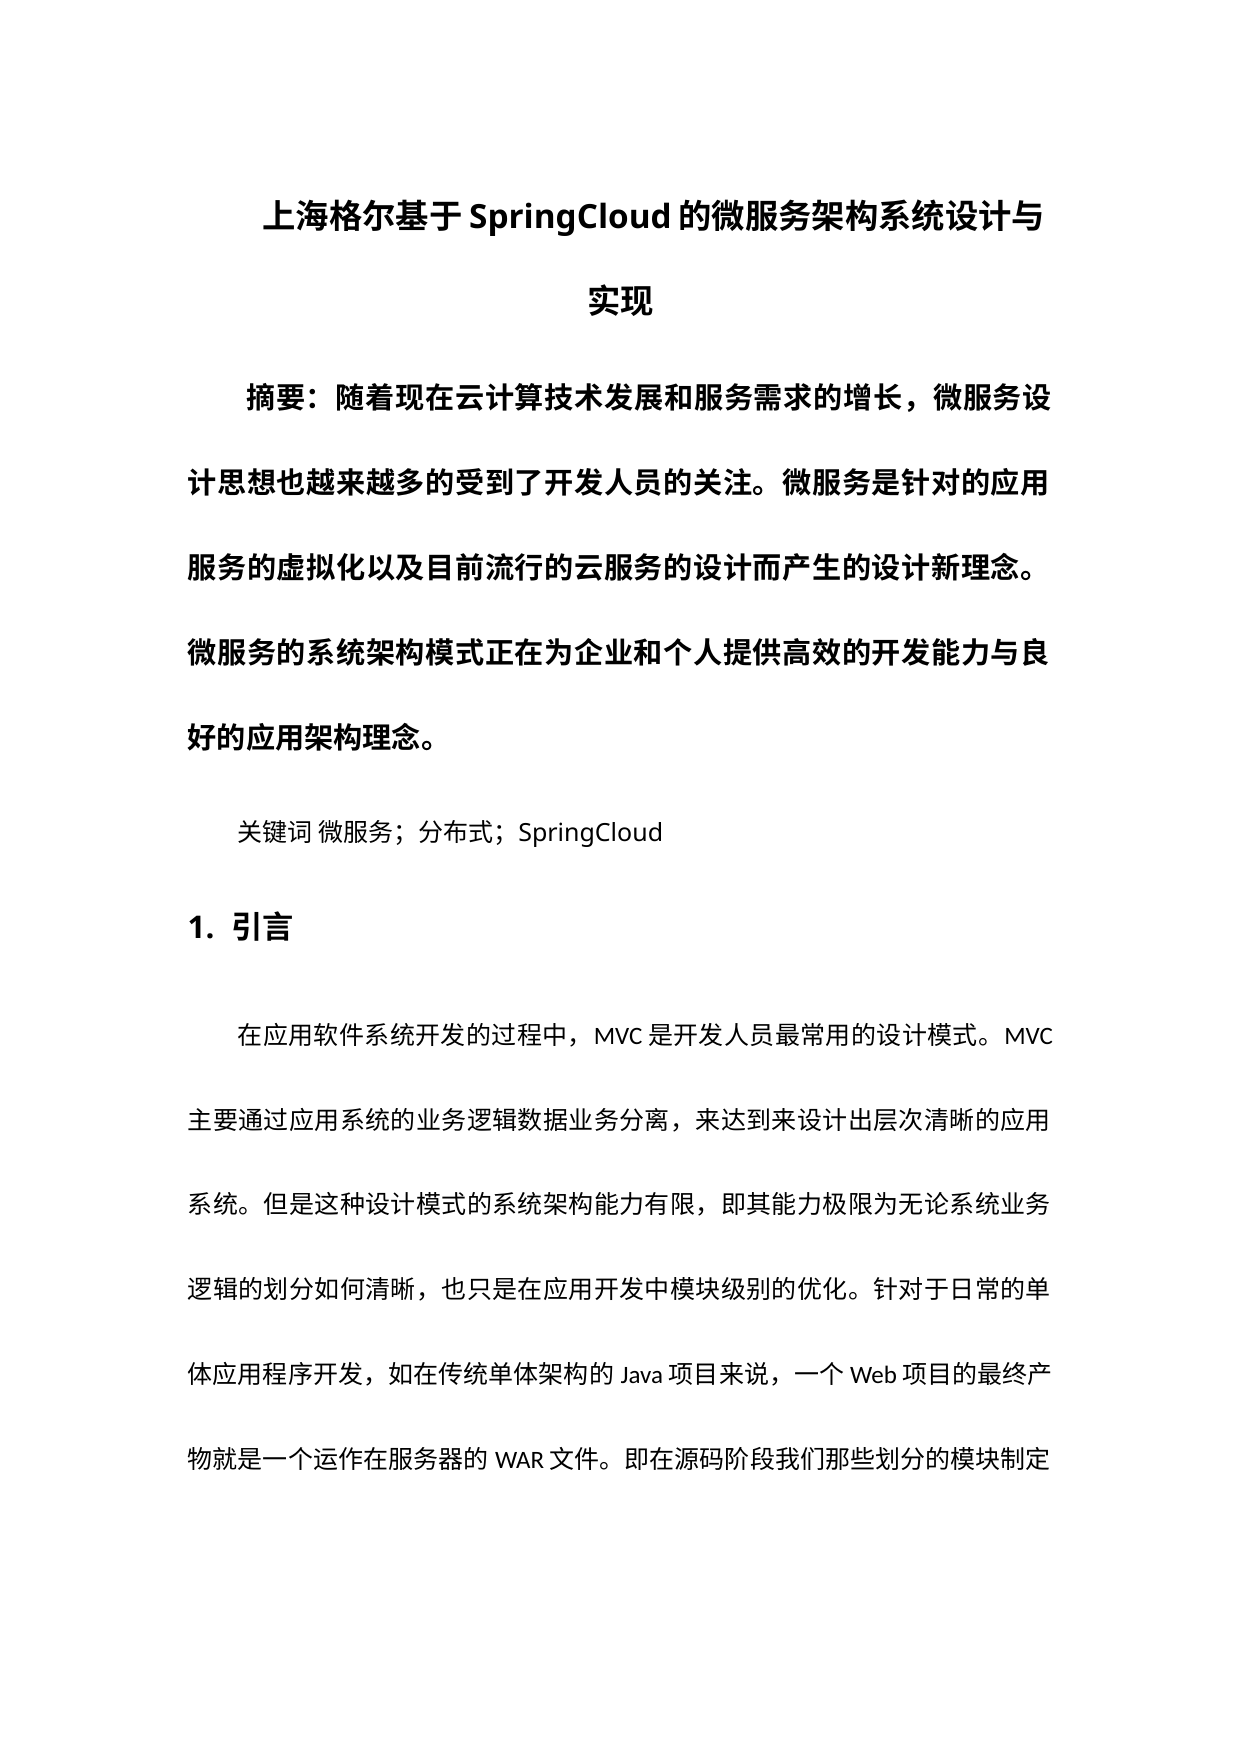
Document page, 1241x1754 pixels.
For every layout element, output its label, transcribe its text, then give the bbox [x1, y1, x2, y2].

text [187, 999, 1053, 1492]
text 摘要：随着现在云计算技术发展和服务需求的增长，微服务设计思想也越来越多的受到了开发人员的关注。微服务是针对的应用服务的虚拟化以及目前流行的云服务的设计而产生的设计新理念。 微服务的系统架构模式正在为企业和个人提供高效的开发能力与良好的应用架构理念。 [187, 362, 1053, 769]
text 关键词 微服务；分布式；SpringCloud [187, 797, 1053, 865]
title 上海格尔基于SpringCloud的微服务架构系统设计与实现 [187, 180, 1053, 333]
subtitle 引言 [187, 891, 1053, 959]
